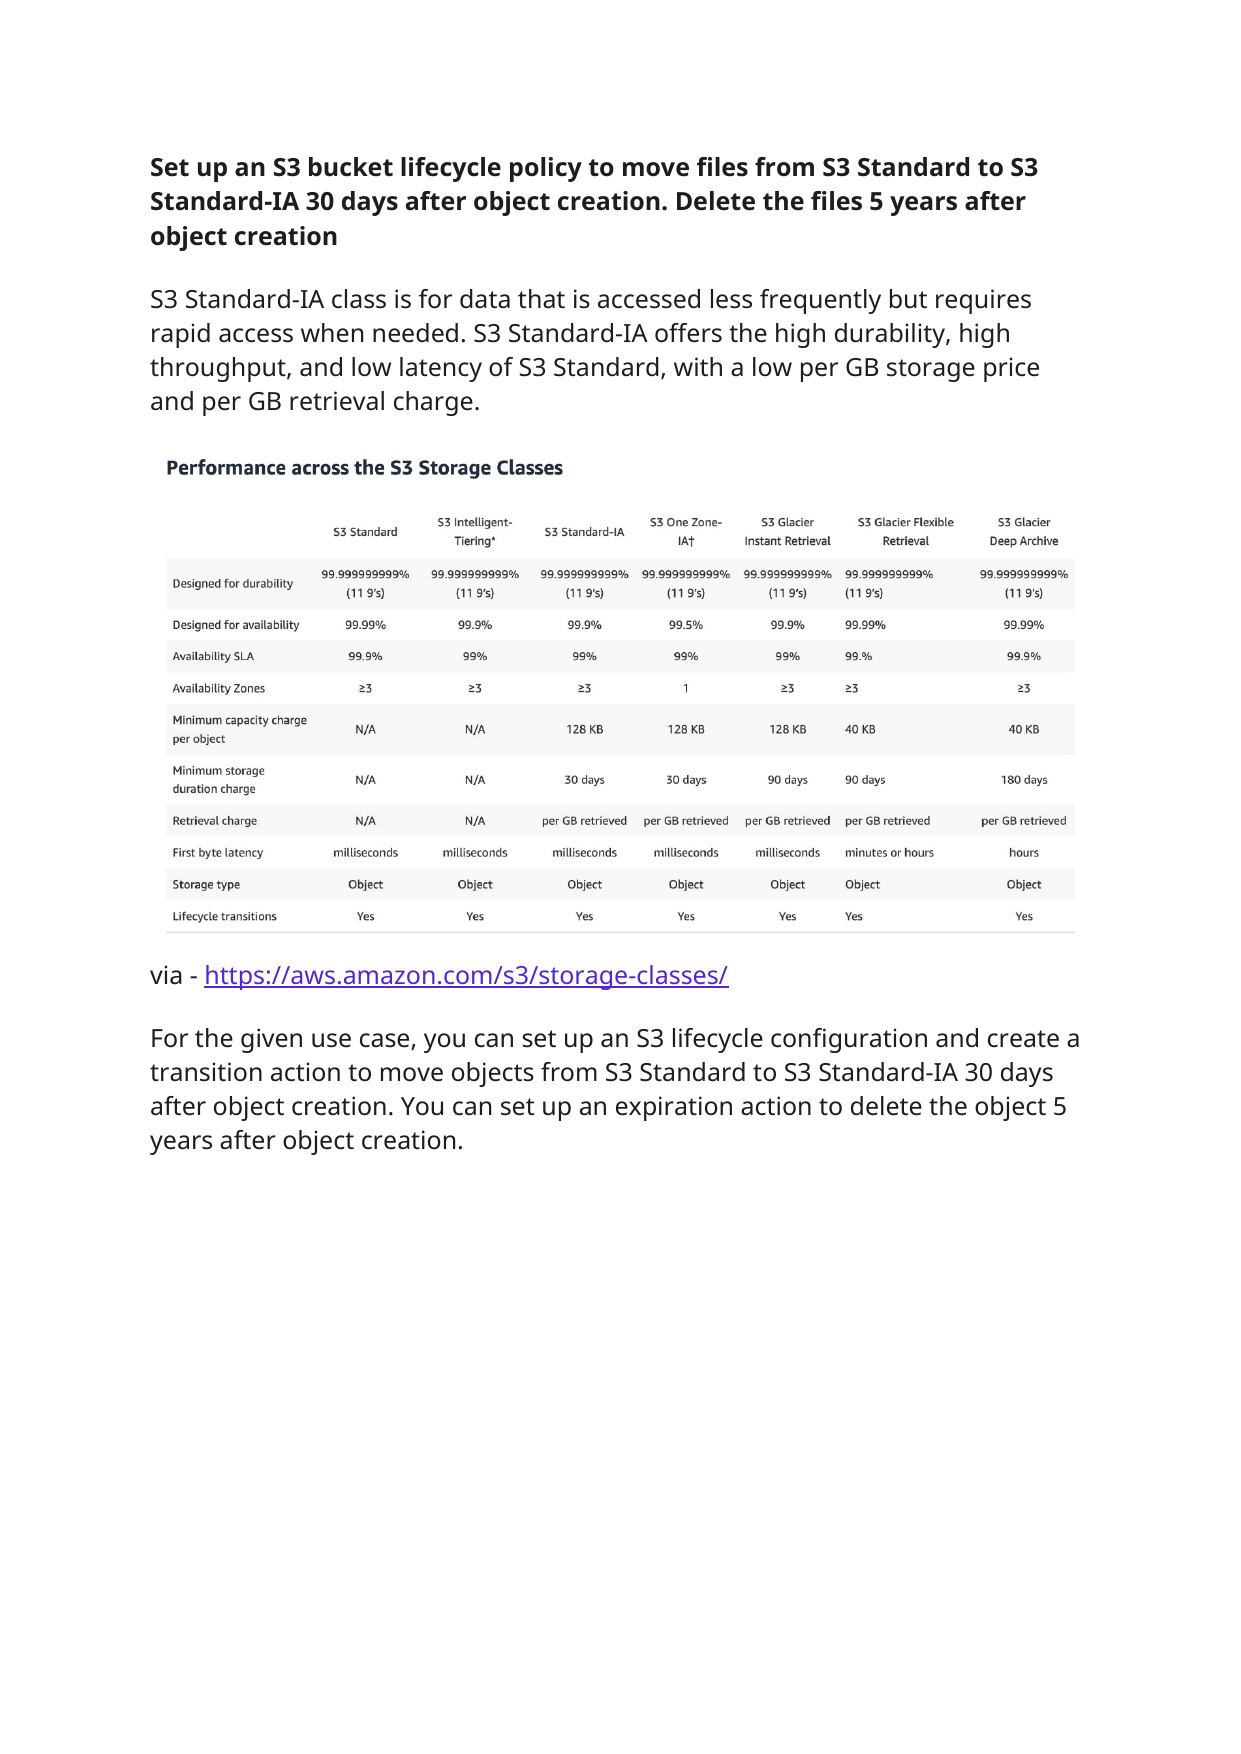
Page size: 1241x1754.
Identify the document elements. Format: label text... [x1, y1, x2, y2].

text S3 Standard-IA class is for data that is accessed less frequently but requires rapid access when needed. S3 Standard-IA offers the high durability, high throughput, and low latency of S3 Standard, with a low per GB storage price and per GB retrieval charge. [150, 281, 1090, 418]
text For the given use case, you can set up an S3 lifecycle configuration and create a transition action to move objects from S3 Standard to S3 Standard-IA 30 days after object creation. You can set up an expiration action to delete the object 5 years after object creation. [150, 1021, 1090, 1157]
text via - https://aws.amazon.com/s3/storage-classes/ [150, 951, 1090, 992]
text Set up an S3 bucket lifecycle policy to move files from S3 Standard to S3 Standard-IA 30 days after object creation. Delete the files 5 years after object creation [150, 150, 1090, 252]
picture [150, 446, 1091, 951]
